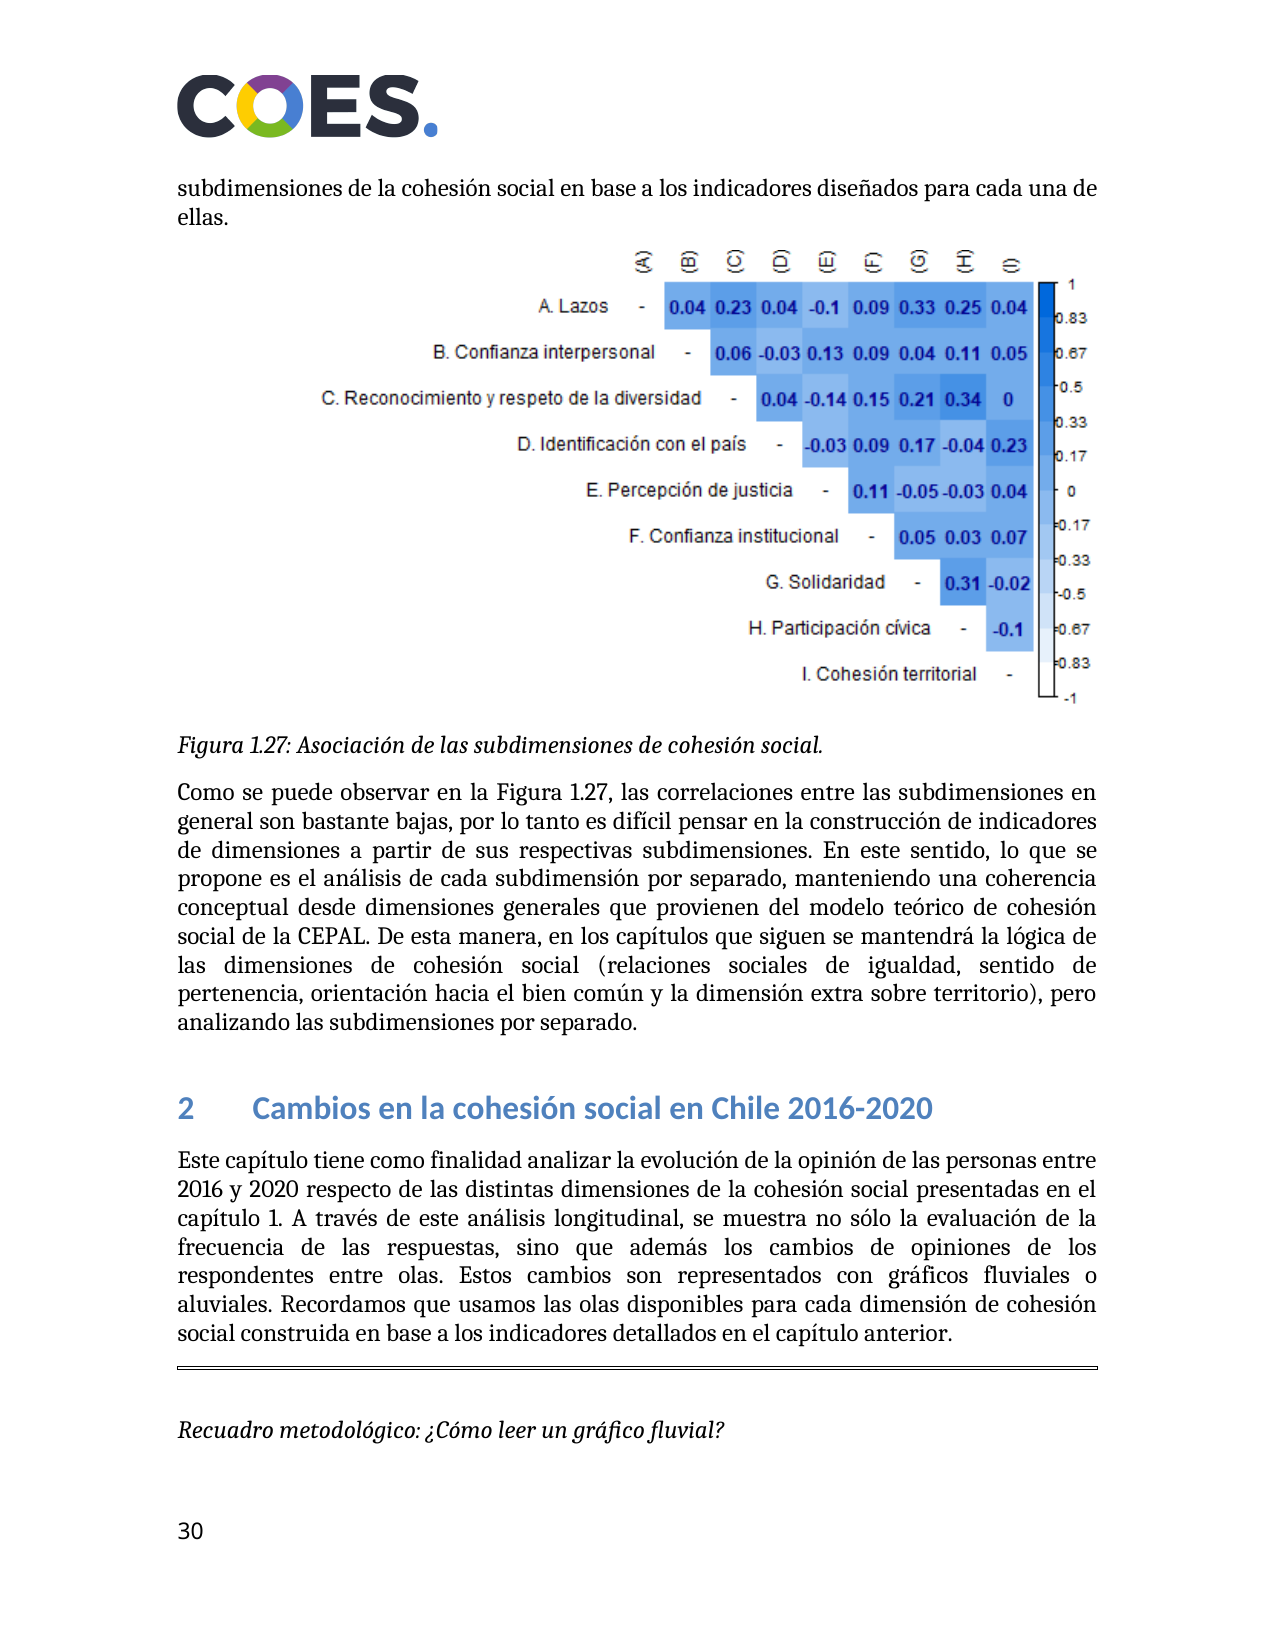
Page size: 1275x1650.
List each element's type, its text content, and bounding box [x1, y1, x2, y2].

text Este capítulo tiene como finalidad analizar la evolución de la opinión de las personas entre 2016 y 2020 respecto de las distintas dimensiones de la cohesión social presentadas en el capítulo 1. A través de este análisis longitudinal, se muestra no sólo la evaluación de la frecuencia de las respuestas, sino que además los cambios de opiniones de los respondentes entre olas. Estos cambios son representados con gráficos fluviales o aluviales. Recordamos que usamos las olas disponibles para cada dimensión de cohesión social construida en base a los indicadores detallados en el capítulo anterior. [177, 1146, 1098, 1347]
text Recuadro metodológico: ¿Cómo leer un gráfico fluvial? [177, 1416, 1098, 1444]
subtitle 2 Cambios en la cohesión social en Chile 2016-2020 [177, 1087, 1098, 1127]
picture [196, 250, 1115, 710]
text Figura 1.27: Asociación de las subdimensiones de cohesión social. [177, 731, 1098, 759]
picture [177, 75, 438, 146]
text Como se puede observar en la Figura 1.27, las correlaciones entre las subdimensiones en general son bastante bajas, por lo tanto es difícil pensar en la construcción de indicadores de dimensiones a partir de sus respectivas subdimensiones. En este sentido, lo que se propone es el análisis de cada subdimensión por separado, manteniendo una coherencia conceptual desde dimensiones generales que provienen del modelo teórico de cohesión social de la CEPAL. De esta manera, en los capítulos que siguen se mantendrá la lógica de las dimensiones de cohesión social (relaciones sociales de igualdad, sentido de pertenencia, orientación hacia el bien común y la dimensión extra sobre territorio), pero analizando las subdimensiones por separado. [177, 778, 1098, 1037]
